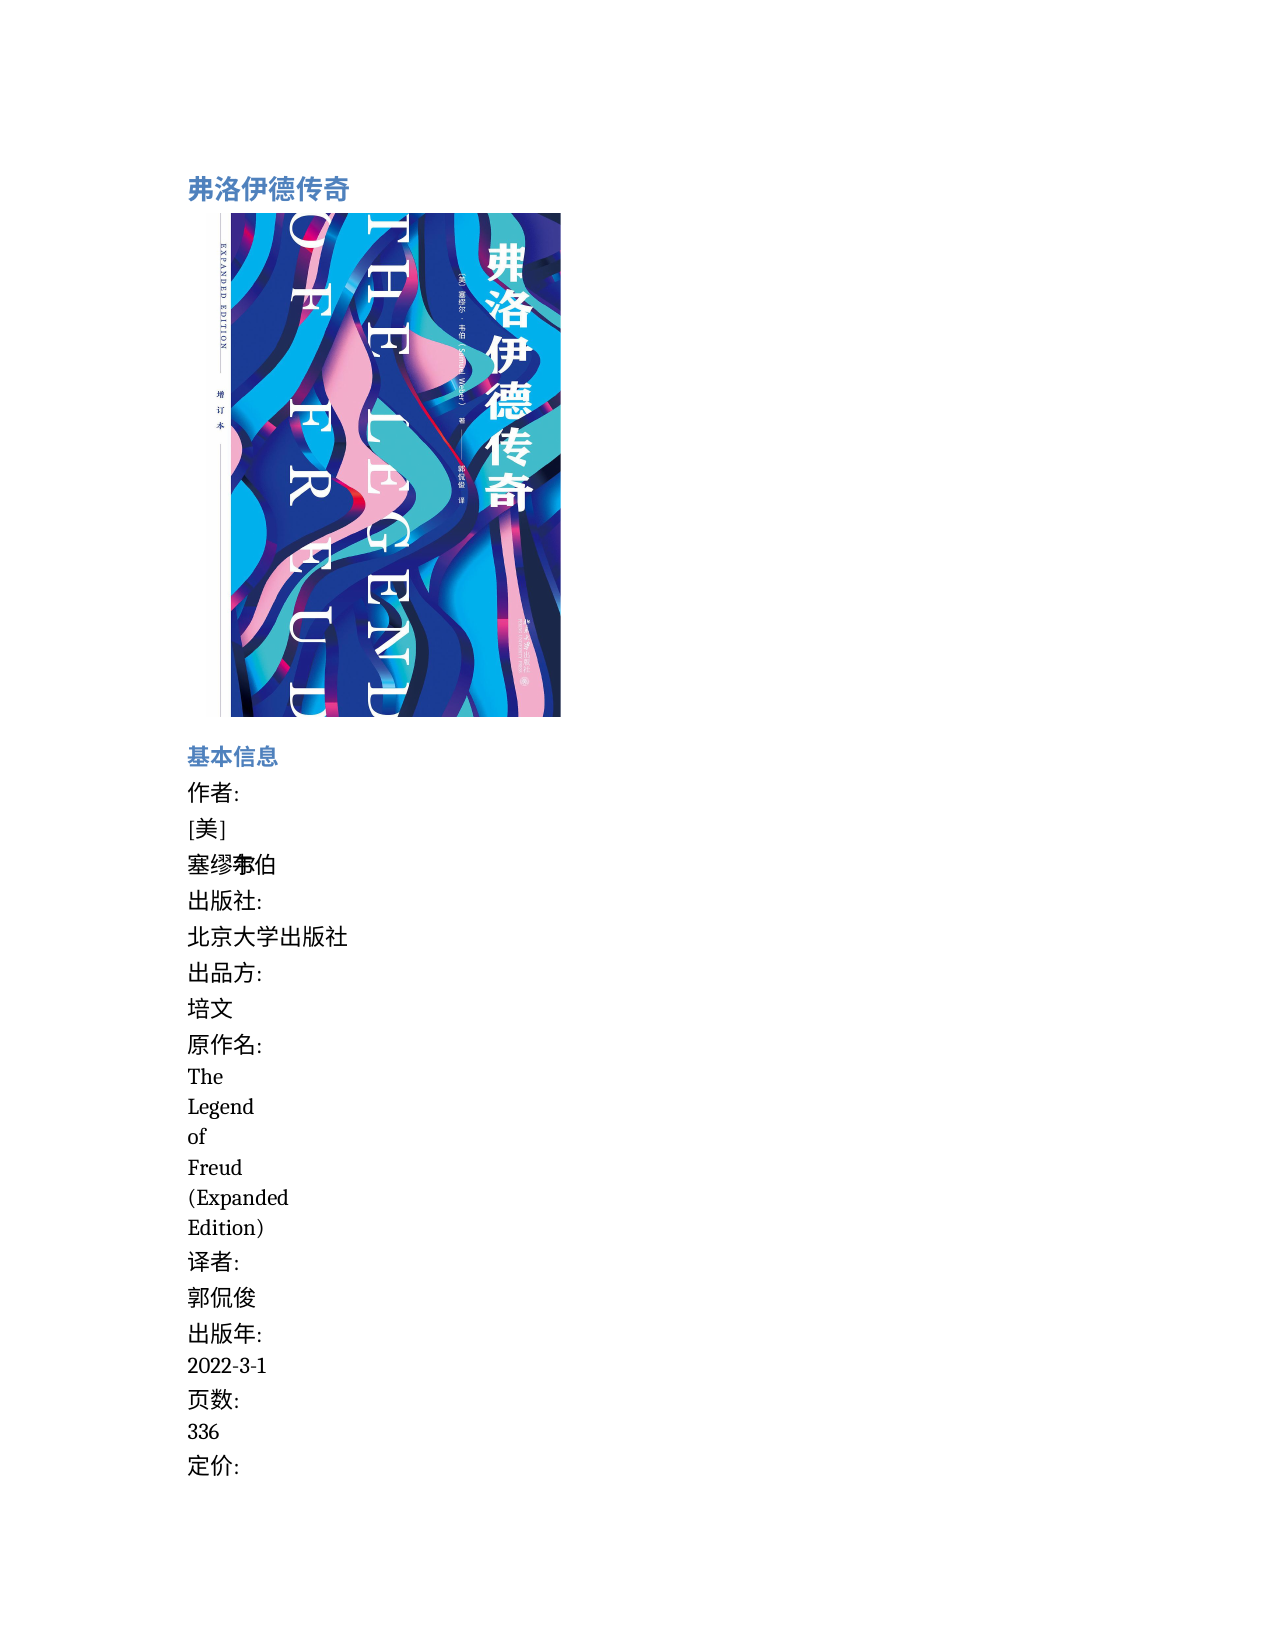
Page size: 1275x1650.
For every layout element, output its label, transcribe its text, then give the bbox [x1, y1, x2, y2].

picture [206, 213, 561, 717]
subtitle 弗洛伊德传奇 [187, 171, 1087, 208]
picture [486, 300, 494, 306]
picture [490, 291, 499, 297]
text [187, 777, 1087, 1481]
subtitle 基本信息 [187, 741, 1087, 772]
